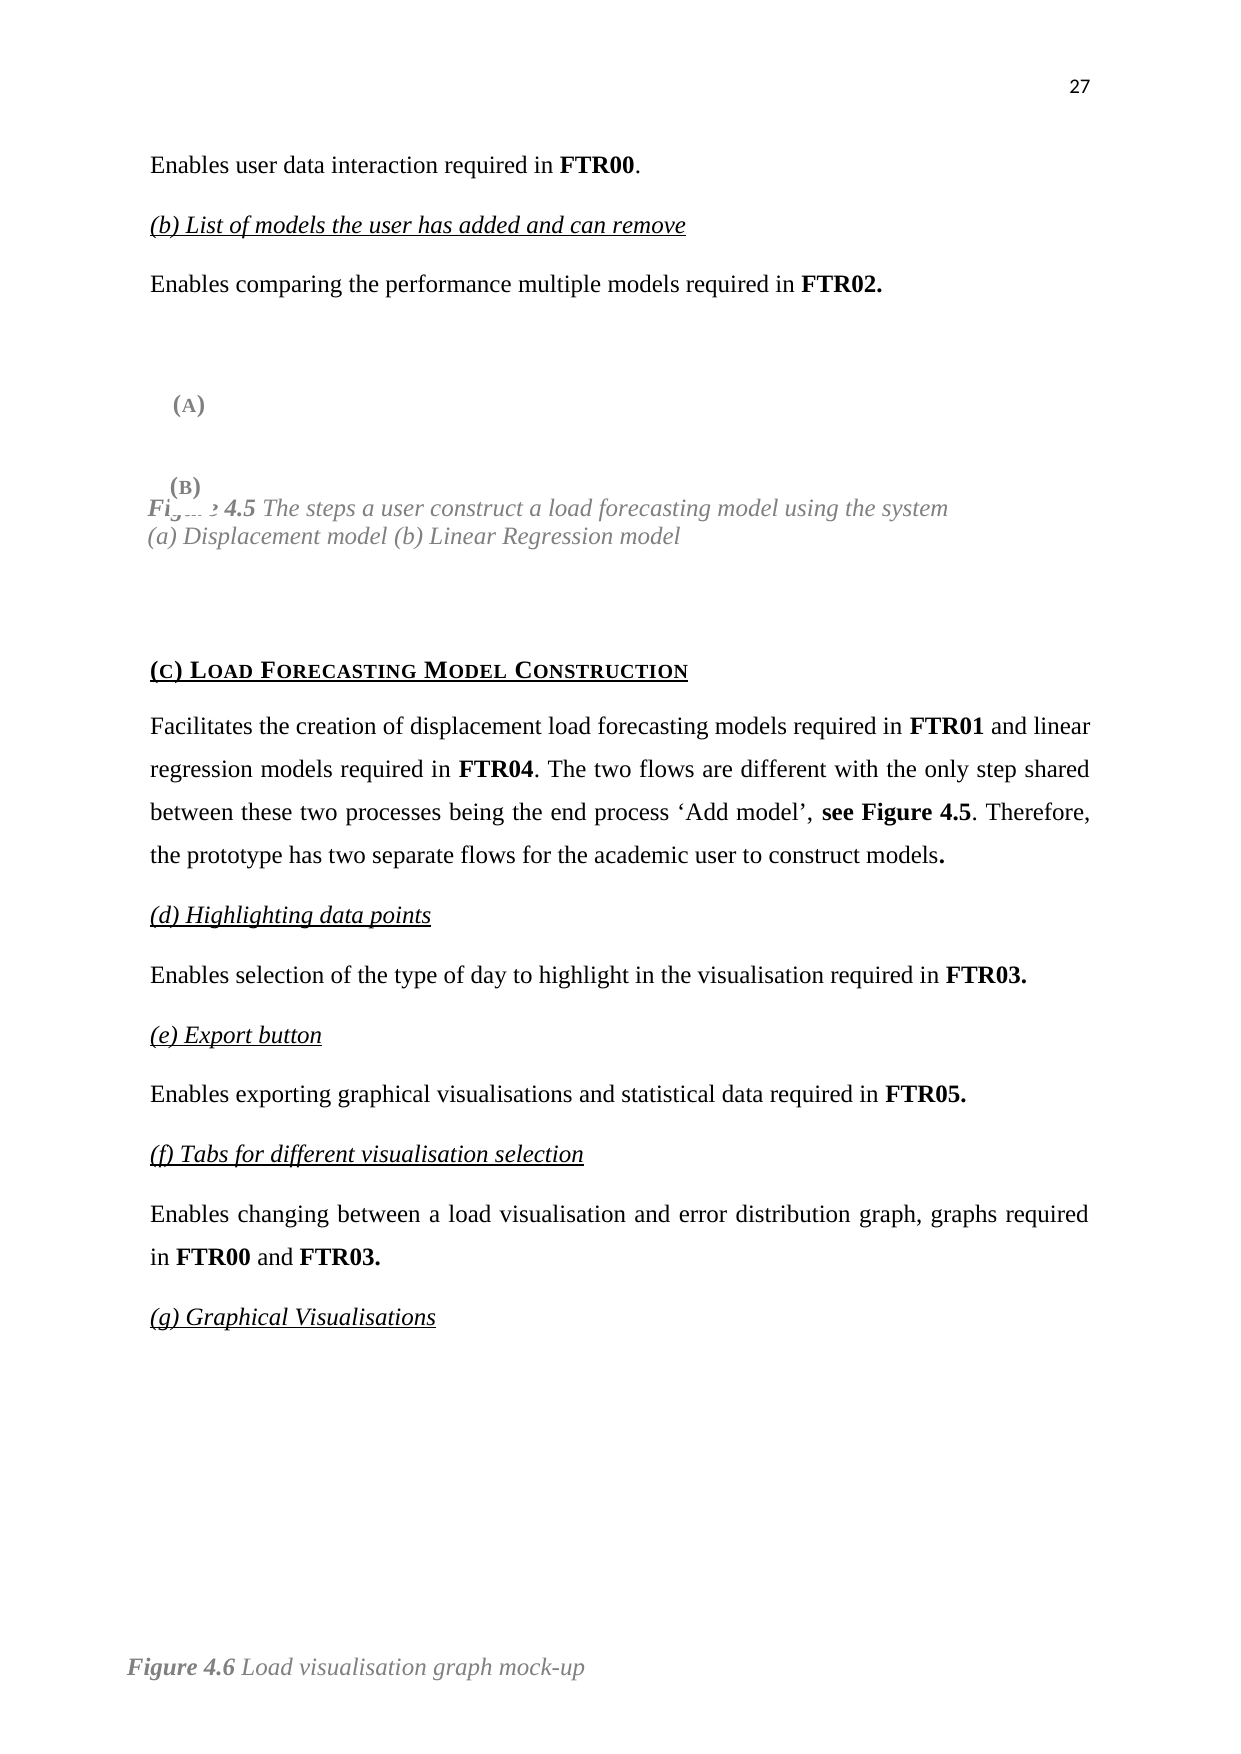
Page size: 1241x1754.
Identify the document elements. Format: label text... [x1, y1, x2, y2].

text Enables changing between a load visualisation and error distribution graph, graphs required in FTR00 and FTR03. [150, 1199, 1090, 1271]
text Enables selection of the type of day to highlight in the visualisation required in FTR03. [150, 960, 1090, 989]
text (b) List of models the user has added and can remove [150, 210, 1090, 238]
text Enables comparing the performance multiple models required in FTR02. [150, 269, 1090, 298]
text (c) Load Forecasting Model Construction [150, 329, 1090, 492]
text (d) Highlighting data points [150, 900, 1090, 929]
text (f) Tabs for different visualisation selection [150, 1139, 1090, 1168]
text Enables exporting graphical visualisations and statistical data required in FTR05. [150, 1079, 1090, 1108]
text Facilitates the creation of displacement load forecasting models required in FTR01 and linear regression models required in FTR04. The two flows are different with the only step shared between these two processes being the end process ‘Add model’, see Figure 4.5. Therefore, the prototype has two separate flows for the academic user to construct models. [150, 711, 1090, 869]
text Enables user data interaction required in FTR00. [150, 150, 1090, 179]
text (e) Export button [150, 1020, 1090, 1048]
text (g) Graphical Visualisations [150, 1302, 1090, 1331]
text (c) Load Forecasting Model Construction [150, 551, 1090, 684]
